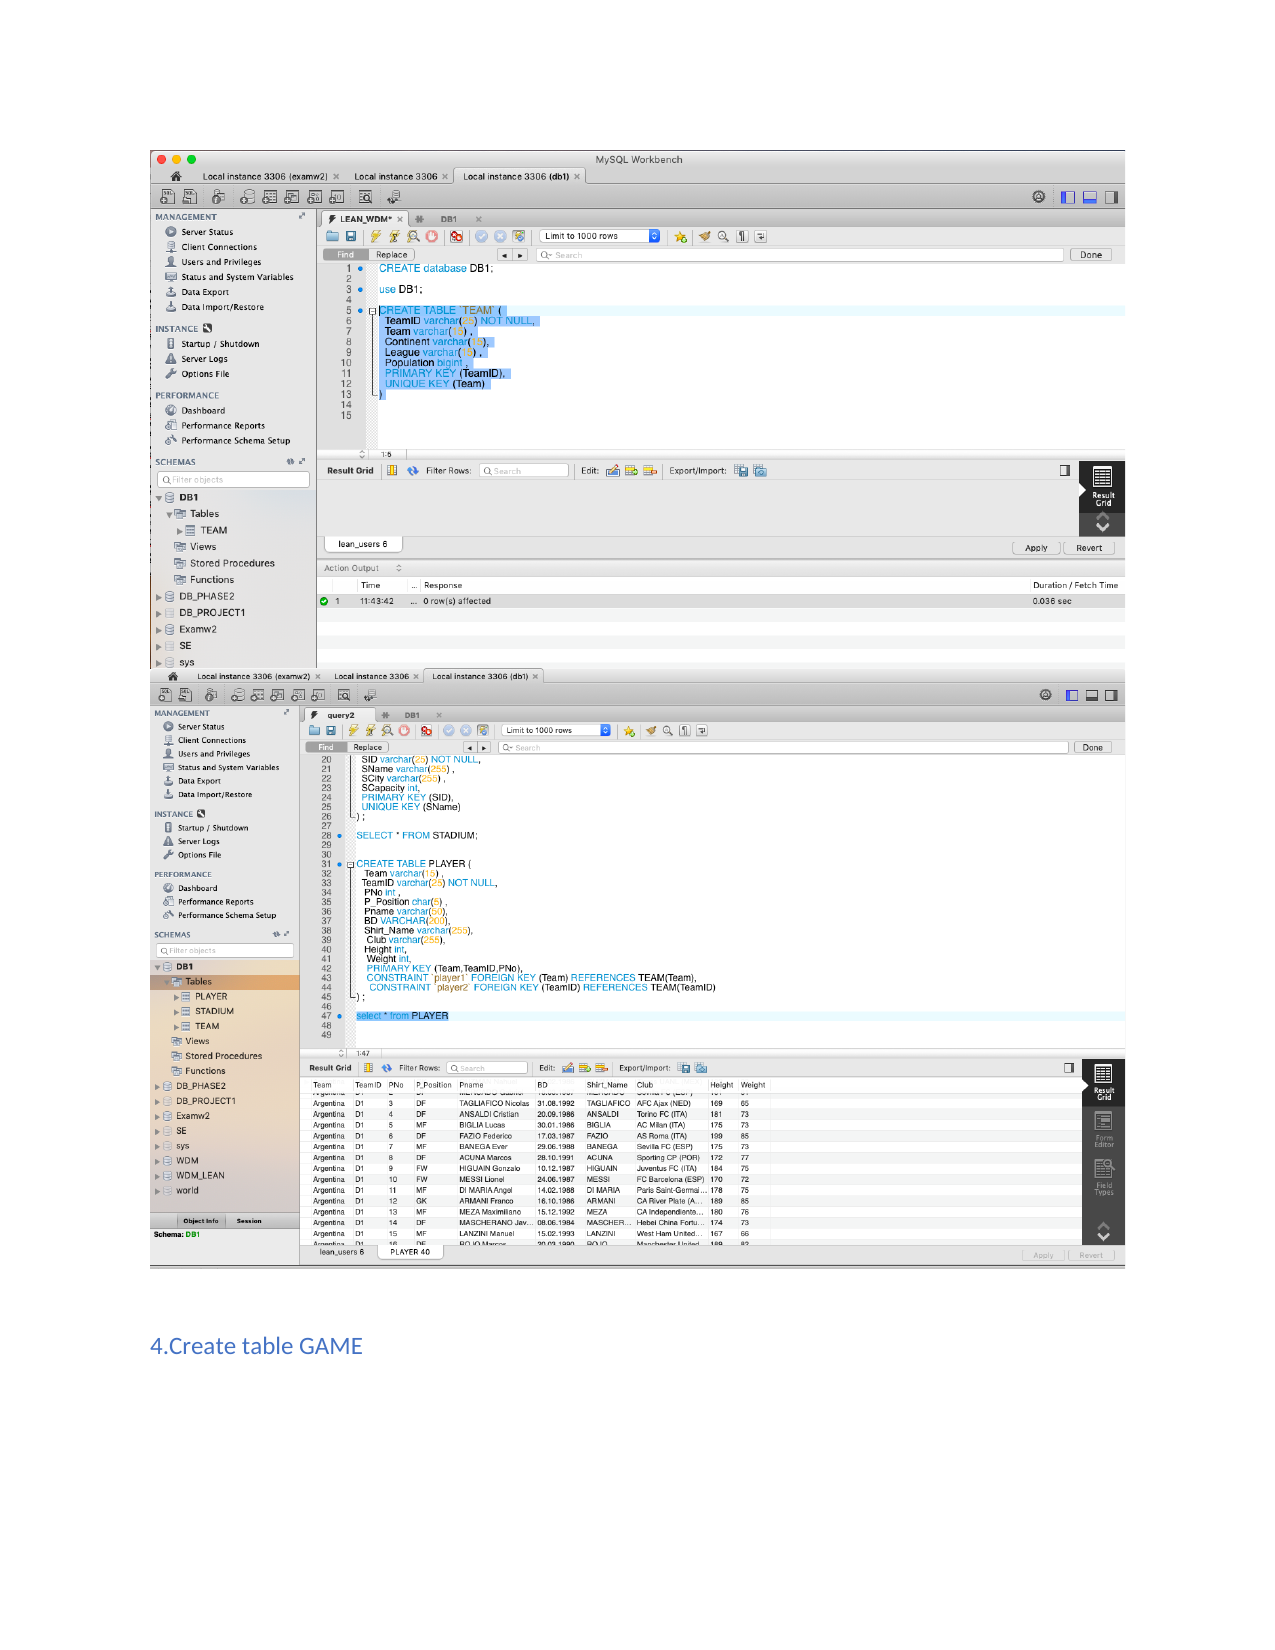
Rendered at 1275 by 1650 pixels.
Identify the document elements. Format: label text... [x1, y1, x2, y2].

text 4.Create table GAME [150, 1330, 1125, 1360]
picture [150, 150, 1125, 1269]
